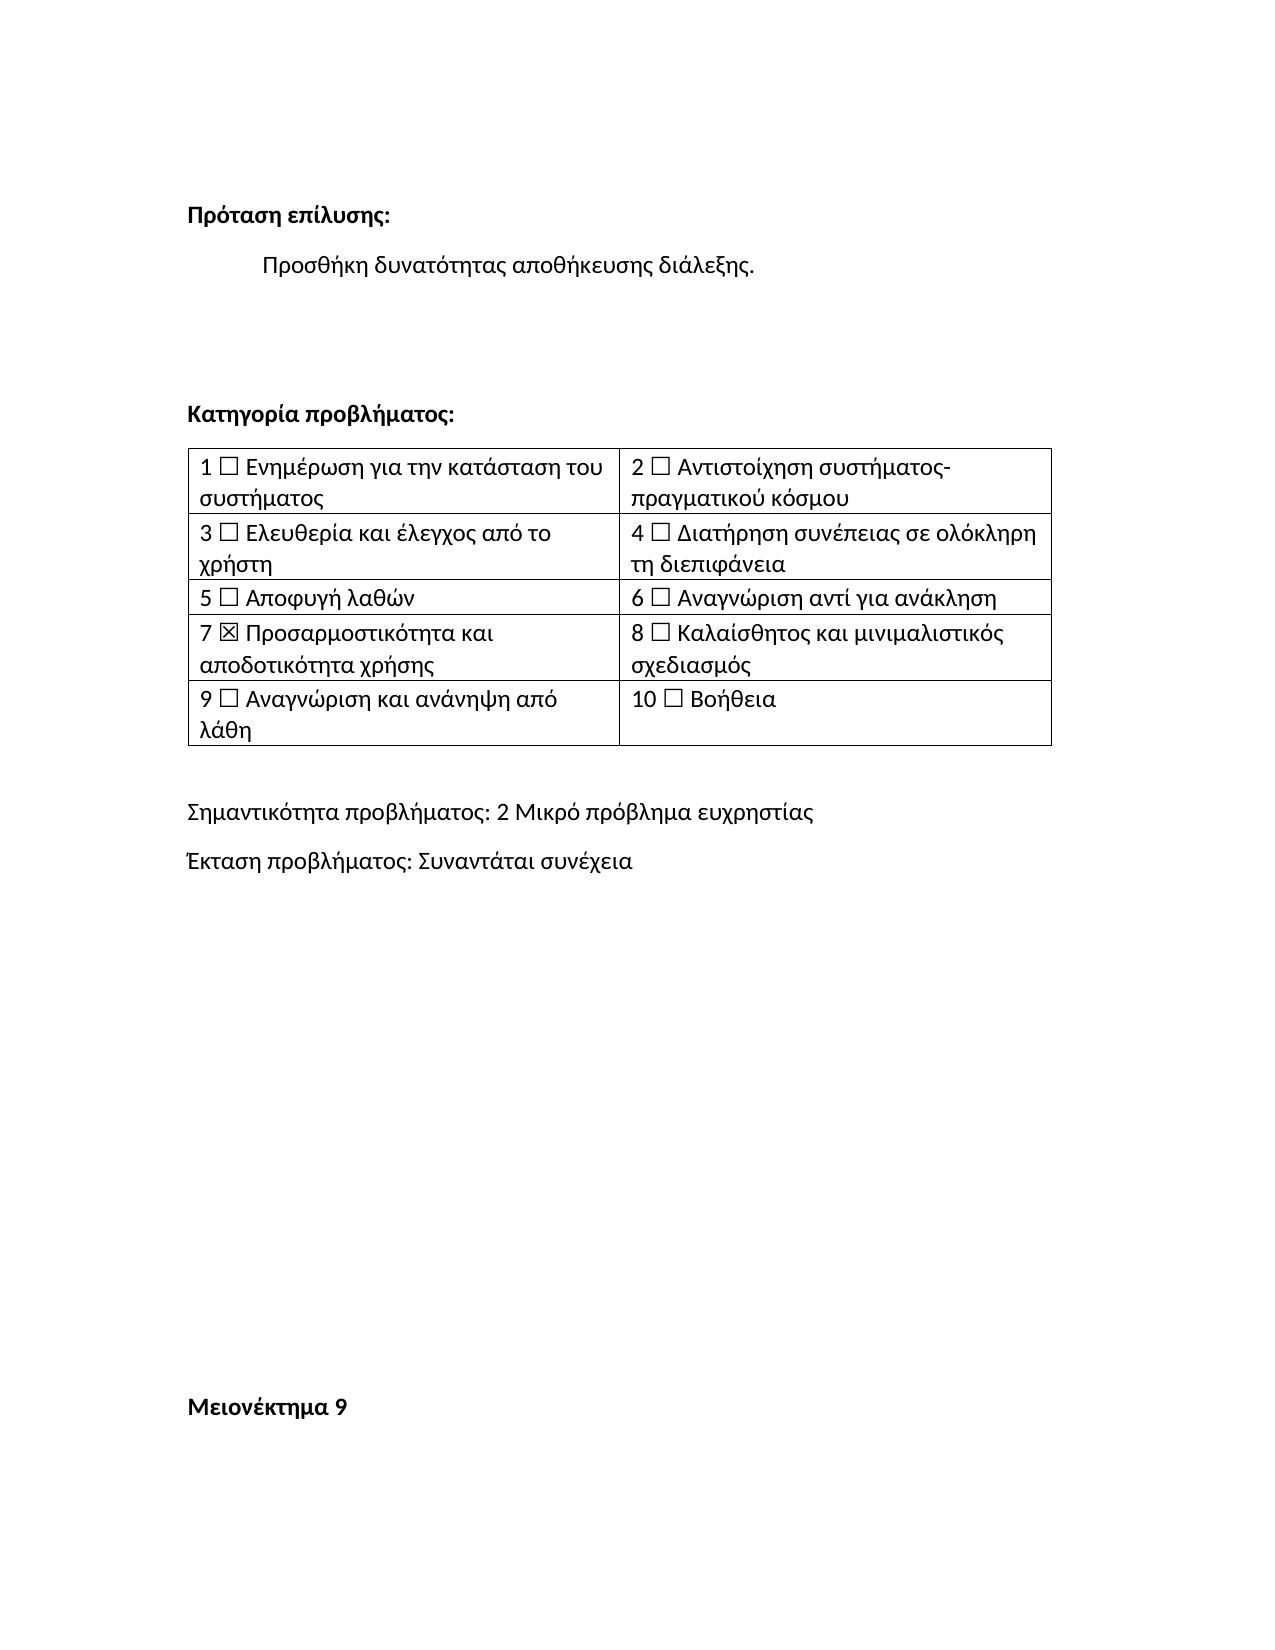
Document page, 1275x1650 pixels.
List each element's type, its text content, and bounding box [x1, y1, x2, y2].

text Μειονέκτημα 9 [187, 1391, 1087, 1421]
text Έκταση προβλήματος: Συναντάται συνέχεια [187, 845, 1087, 876]
table_cell 4 Διατήρηση συνέπειας σε ολόκληρη τη διεπιφάνεια [620, 514, 1051, 579]
table_cell 10 Βοήθεια [620, 681, 1051, 745]
table_cell 9 Αναγνώριση και ανάνηψη από λάθη [189, 681, 619, 745]
table_cell 7 Προσαρμοστικότητα και αποδοτικότητα χρήσης [189, 615, 619, 679]
table_cell 5 Αποφυγή λαθών [189, 580, 619, 614]
table_header 1 Ενημέρωση για την κατάσταση του συστήματος [189, 449, 619, 513]
table_cell 8 Καλαίσθητος και μινιμαλιστικός σχεδιασμός [620, 615, 1051, 679]
text Πρόταση επίλυσης: [187, 199, 1087, 230]
table_cell 6 Αναγνώριση αντί για ανάκληση [620, 580, 1051, 614]
table_cell 3 Ελευθερία και έλεγχος από το χρήστη [189, 514, 619, 579]
text Σημαντικότητα προβλήματος: 2 Μικρό πρόβλημα ευχρηστίας [187, 796, 1087, 826]
text Κατηγορία προβλήματος: [187, 398, 1087, 428]
text Προσθήκη δυνατότητας αποθήκευσης διάλεξης. [187, 249, 1087, 280]
table_header 2 Αντιστοίχηση συστήματος-πραγματικού κόσμου [620, 449, 1051, 513]
